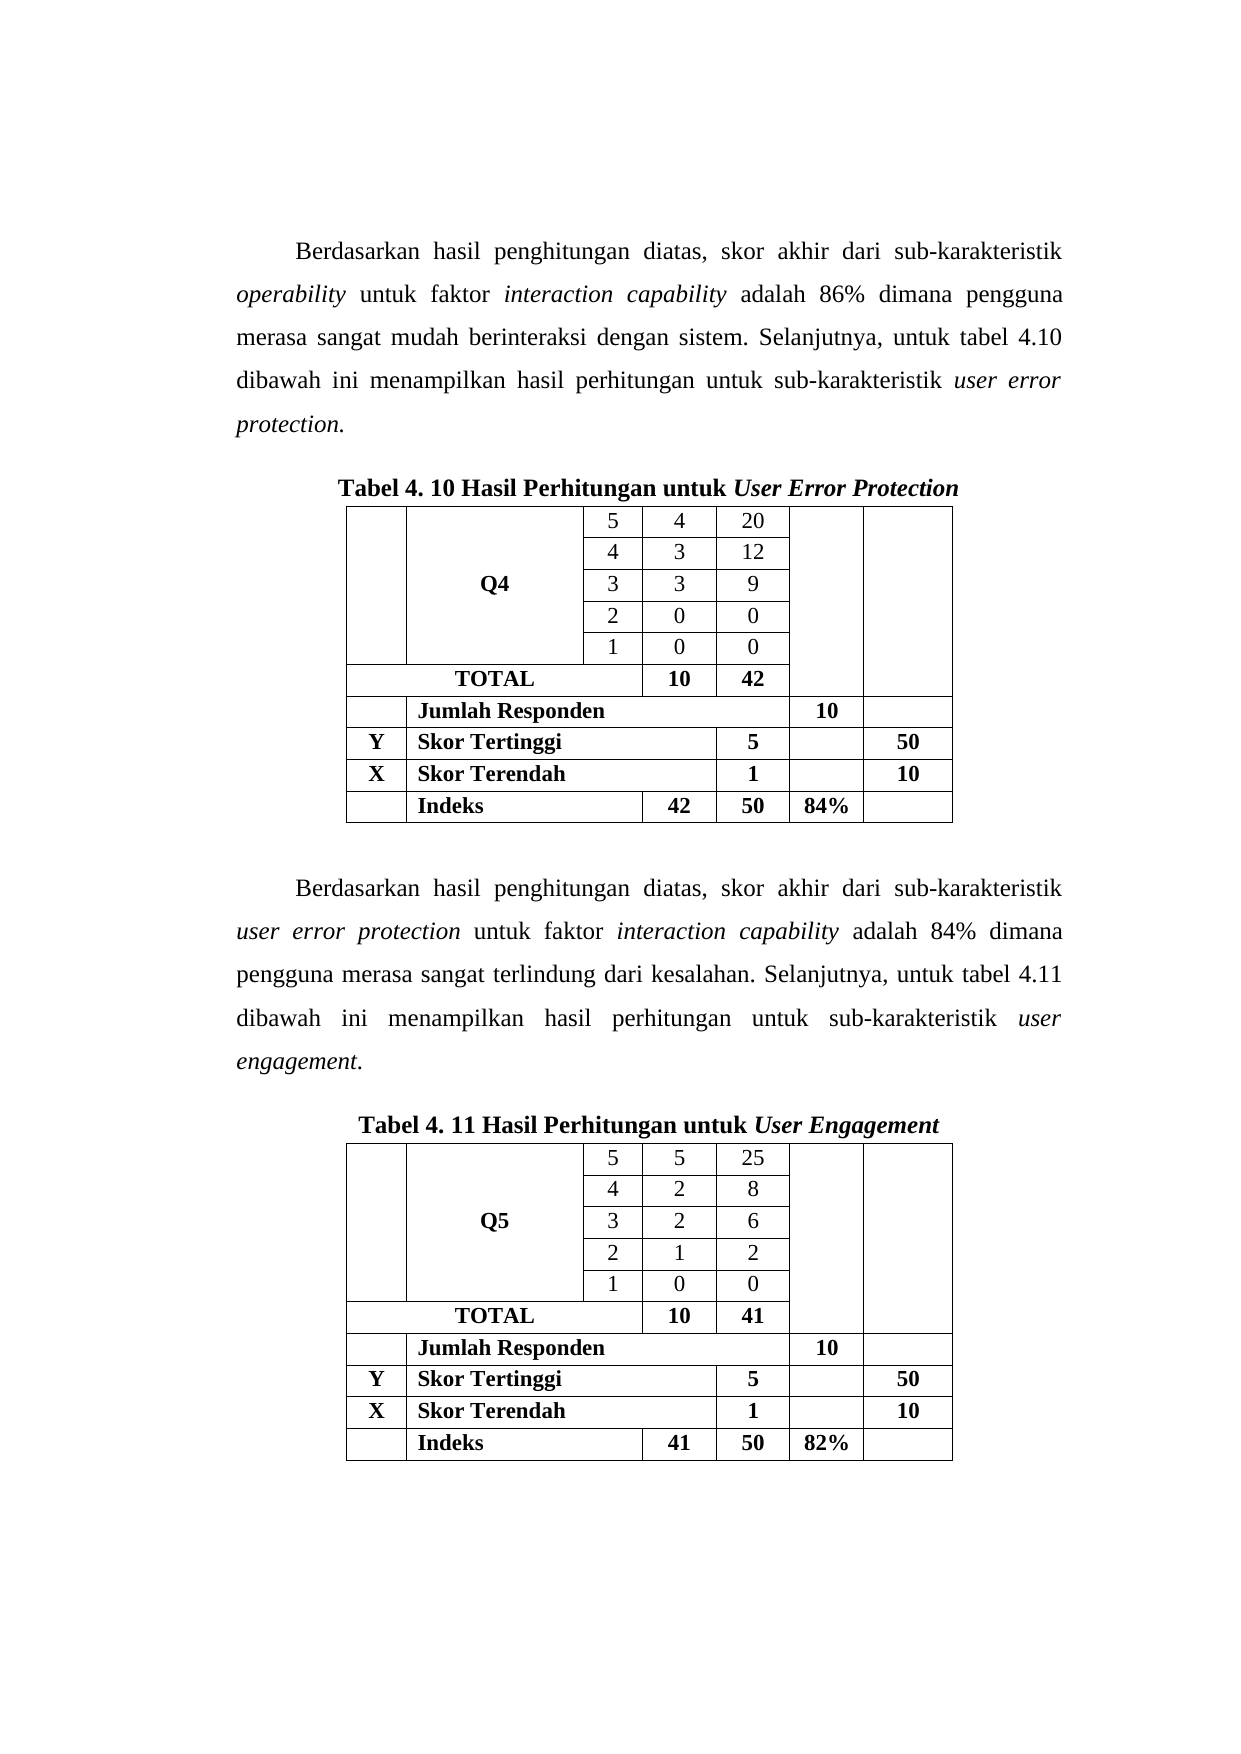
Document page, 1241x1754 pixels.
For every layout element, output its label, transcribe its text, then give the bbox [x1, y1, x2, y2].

table_cell 2 [717, 1239, 789, 1269]
table_cell Skor Terendah [407, 760, 716, 791]
table_cell 42 [717, 665, 789, 696]
table_header 25 [717, 1144, 789, 1174]
table_cell Jumlah Responden [407, 697, 789, 727]
table_cell [790, 1397, 863, 1428]
table_cell X [347, 1397, 406, 1428]
table_cell Skor Terendah [407, 1397, 716, 1428]
table_cell 41 [643, 1429, 716, 1459]
table_cell 4 [584, 538, 642, 569]
table_cell 3 [643, 570, 716, 601]
table_cell 0 [717, 602, 789, 632]
table_cell [864, 697, 952, 727]
table_cell 10 [643, 665, 716, 696]
table_cell 3 [584, 1207, 642, 1238]
table_cell 5 [717, 728, 789, 759]
table_cell Y [347, 728, 406, 759]
table_cell [790, 760, 863, 791]
table_header [864, 1144, 952, 1333]
table_cell 41 [717, 1302, 789, 1333]
table_cell 12 [717, 538, 789, 569]
table_cell 10 [790, 1334, 863, 1364]
table_cell 9 [717, 570, 789, 601]
table_header [790, 507, 863, 696]
table_cell Skor Tertinggi [407, 1366, 716, 1396]
table_header 20 [717, 507, 789, 537]
table_cell Jumlah Responden [407, 1334, 789, 1364]
table_cell 0 [643, 633, 716, 664]
table_cell Skor Tertinggi [407, 728, 716, 759]
table_header [864, 507, 952, 696]
text Berdasarkan hasil penghitungan diatas, skor akhir dari sub-karakteristik user error protection untuk faktor interaction capability adalah 84% dimana pengguna merasa sangat terlindung dari kesalahan. Selanjutnya, untuk tabel 4.11 dibawah ini menampilkan hasil perhitungan untuk sub-karakteristik user engagement. [236, 873, 1063, 1074]
table_cell 8 [717, 1176, 789, 1206]
table_cell [790, 1366, 863, 1396]
table_cell [790, 728, 863, 759]
table_cell 1 [643, 1239, 716, 1269]
text Berdasarkan hasil penghitungan diatas, skor akhir dari sub-karakteristik operability untuk faktor interaction capability adalah 86% dimana pengguna merasa sangat mudah berinteraksi dengan sistem. Selanjutnya, untuk tabel 4.10 dibawah ini menampilkan hasil perhitungan untuk sub-karakteristik user error protection. [236, 236, 1063, 437]
table_cell 1 [584, 1271, 642, 1301]
table_cell 3 [643, 538, 716, 569]
table_cell 4 [584, 1176, 642, 1206]
table_cell 5 [717, 1366, 789, 1396]
table_cell 0 [643, 602, 716, 632]
table_header [347, 507, 406, 664]
text Tabel 4. 11 Hasil Perhitungan untuk User Engagement [236, 1110, 1063, 1138]
table_cell 2 [584, 1239, 642, 1269]
table_header 5 [643, 1144, 716, 1174]
table_cell 10 [864, 760, 952, 791]
table_cell TOTAL [347, 665, 642, 696]
table_cell Y [347, 1366, 406, 1396]
table_cell 2 [643, 1207, 716, 1238]
table_cell 50 [717, 1429, 789, 1459]
table_cell X [347, 760, 406, 791]
table_cell 42 [643, 792, 716, 822]
table_cell 1 [717, 760, 789, 791]
table_cell 0 [717, 1271, 789, 1301]
table_cell [347, 792, 406, 822]
table_cell [347, 697, 406, 727]
table_header 4 [643, 507, 716, 537]
table_cell 10 [790, 697, 863, 727]
table_cell 1 [717, 1397, 789, 1428]
table_cell 50 [864, 728, 952, 759]
table_cell 1 [584, 633, 642, 664]
table_cell [347, 1429, 406, 1459]
table_header Q4 [407, 507, 583, 664]
table_cell [864, 1429, 952, 1459]
table_cell 6 [717, 1207, 789, 1238]
table_cell 2 [643, 1176, 716, 1206]
table_cell TOTAL [347, 1302, 642, 1333]
table_cell 2 [584, 602, 642, 632]
table_header [790, 1144, 863, 1333]
table_cell 0 [643, 1271, 716, 1301]
table_header 5 [584, 507, 642, 537]
table_cell 10 [643, 1302, 716, 1333]
table_header Q5 [407, 1144, 583, 1301]
table_header 5 [584, 1144, 642, 1174]
table_cell 0 [717, 633, 789, 664]
table_header [347, 1144, 406, 1301]
table_cell [864, 1334, 952, 1364]
text Tabel 4. 10 Hasil Perhitungan untuk User Error Protection [236, 473, 1063, 501]
table_cell 84% [790, 792, 863, 822]
table_cell 50 [717, 792, 789, 822]
table_cell 50 [864, 1366, 952, 1396]
table_cell 3 [584, 570, 642, 601]
table_cell Indeks [407, 1429, 642, 1459]
table_cell 10 [864, 1397, 952, 1428]
table_cell [347, 1334, 406, 1364]
table_cell [864, 792, 952, 822]
table_cell Indeks [407, 792, 642, 822]
table_cell 82% [790, 1429, 863, 1459]
